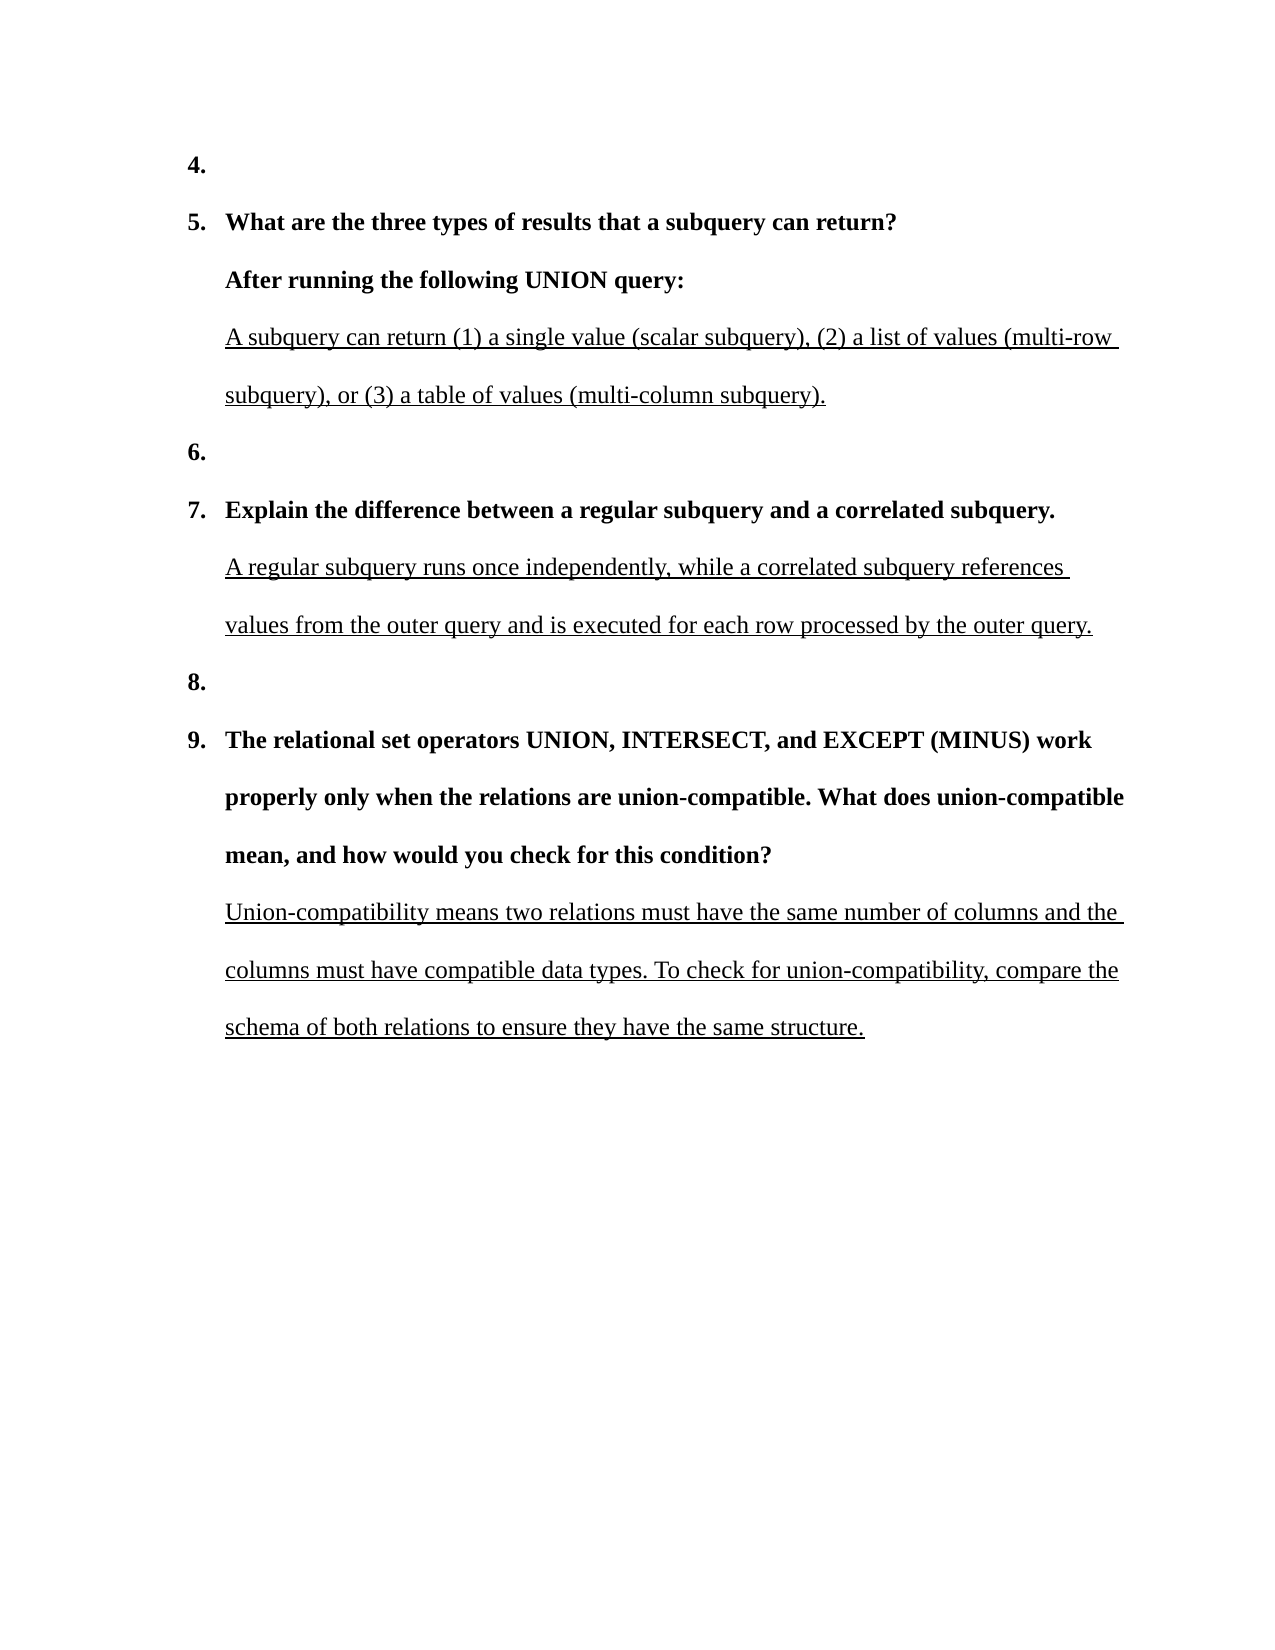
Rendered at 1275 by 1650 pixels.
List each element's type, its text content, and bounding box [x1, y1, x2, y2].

list A subquery can return (1) a single value (scalar subquery), (2) a list of values (multi-row subquery), or (3) a table of values (multi-column subquery). [225, 322, 1125, 409]
list After running the following UNION query: [225, 265, 1125, 294]
list A regular subquery runs once independently, while a correlated subquery references values from the outer query and is executed for each row processed by the outer query. [225, 552, 1125, 639]
list The relational set operators UNION, INTERSECT, and EXCEPT (MINUS) work properly only when the relations are union-compatible. What does union-compatible mean, and how would you check for this condition? [187, 725, 1125, 869]
list What are the three types of results that a subquery can return? [187, 207, 1125, 236]
list Explain the difference between a regular subquery and a correlated subquery. [187, 495, 1125, 524]
text Union-compatibility means two relations must have the same number of columns and the columns must have compatible data types. To check for union-compatibility, compare the schema of both relations to ensure they have the same structure. [225, 897, 1125, 1041]
